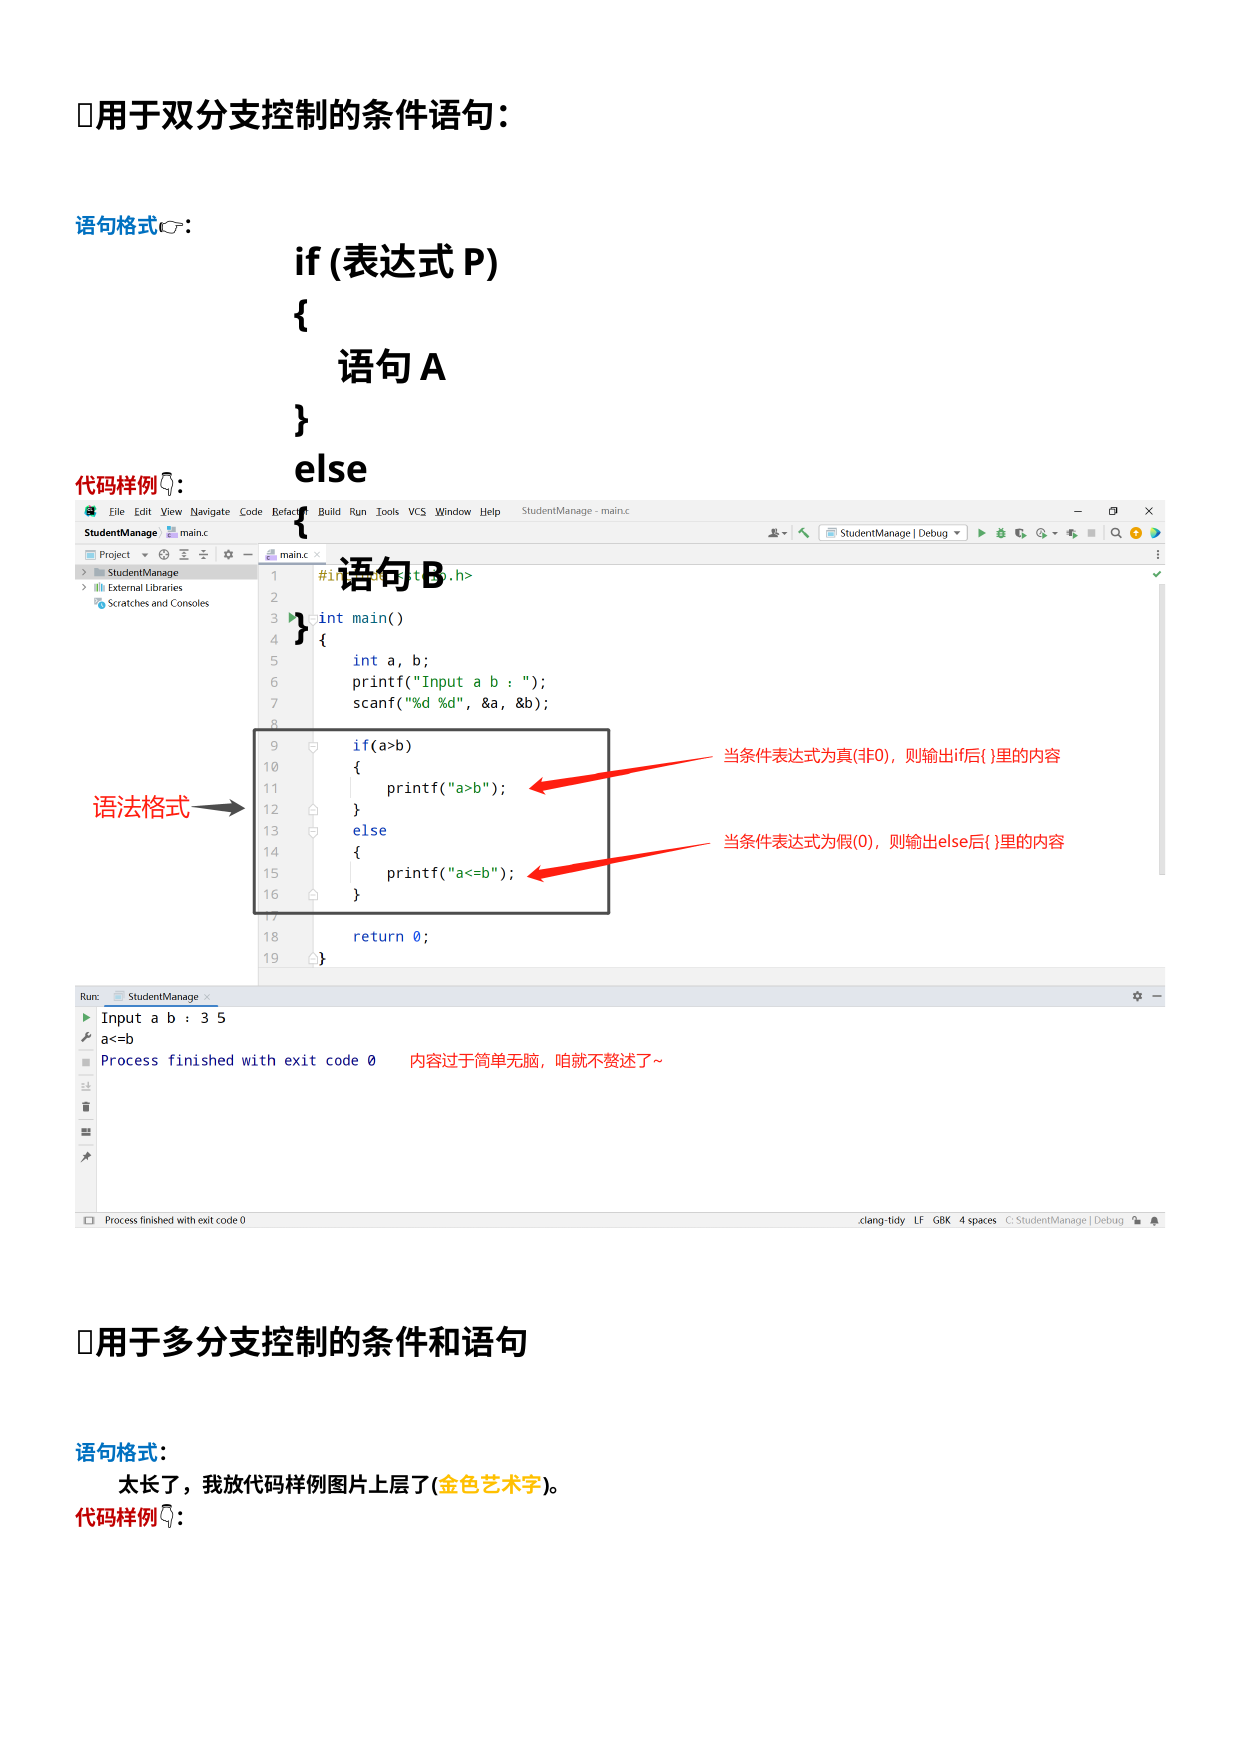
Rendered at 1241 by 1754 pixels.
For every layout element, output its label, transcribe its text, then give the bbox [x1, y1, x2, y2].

text 语句格式： [75, 1435, 1165, 1468]
text 太长了，我放代码样例图片上层了(金色艺术字)。 [75, 1468, 1165, 1500]
picture [75, 500, 1166, 1228]
subtitle ✅用于双分支控制的条件语句： [75, 81, 1165, 146]
text 语句格式： [75, 208, 1165, 241]
text 代码样例： [75, 1500, 1165, 1533]
subtitle ✅用于多分支控制的条件和语句 [75, 1308, 1165, 1373]
text 代码样例： [75, 468, 1165, 500]
